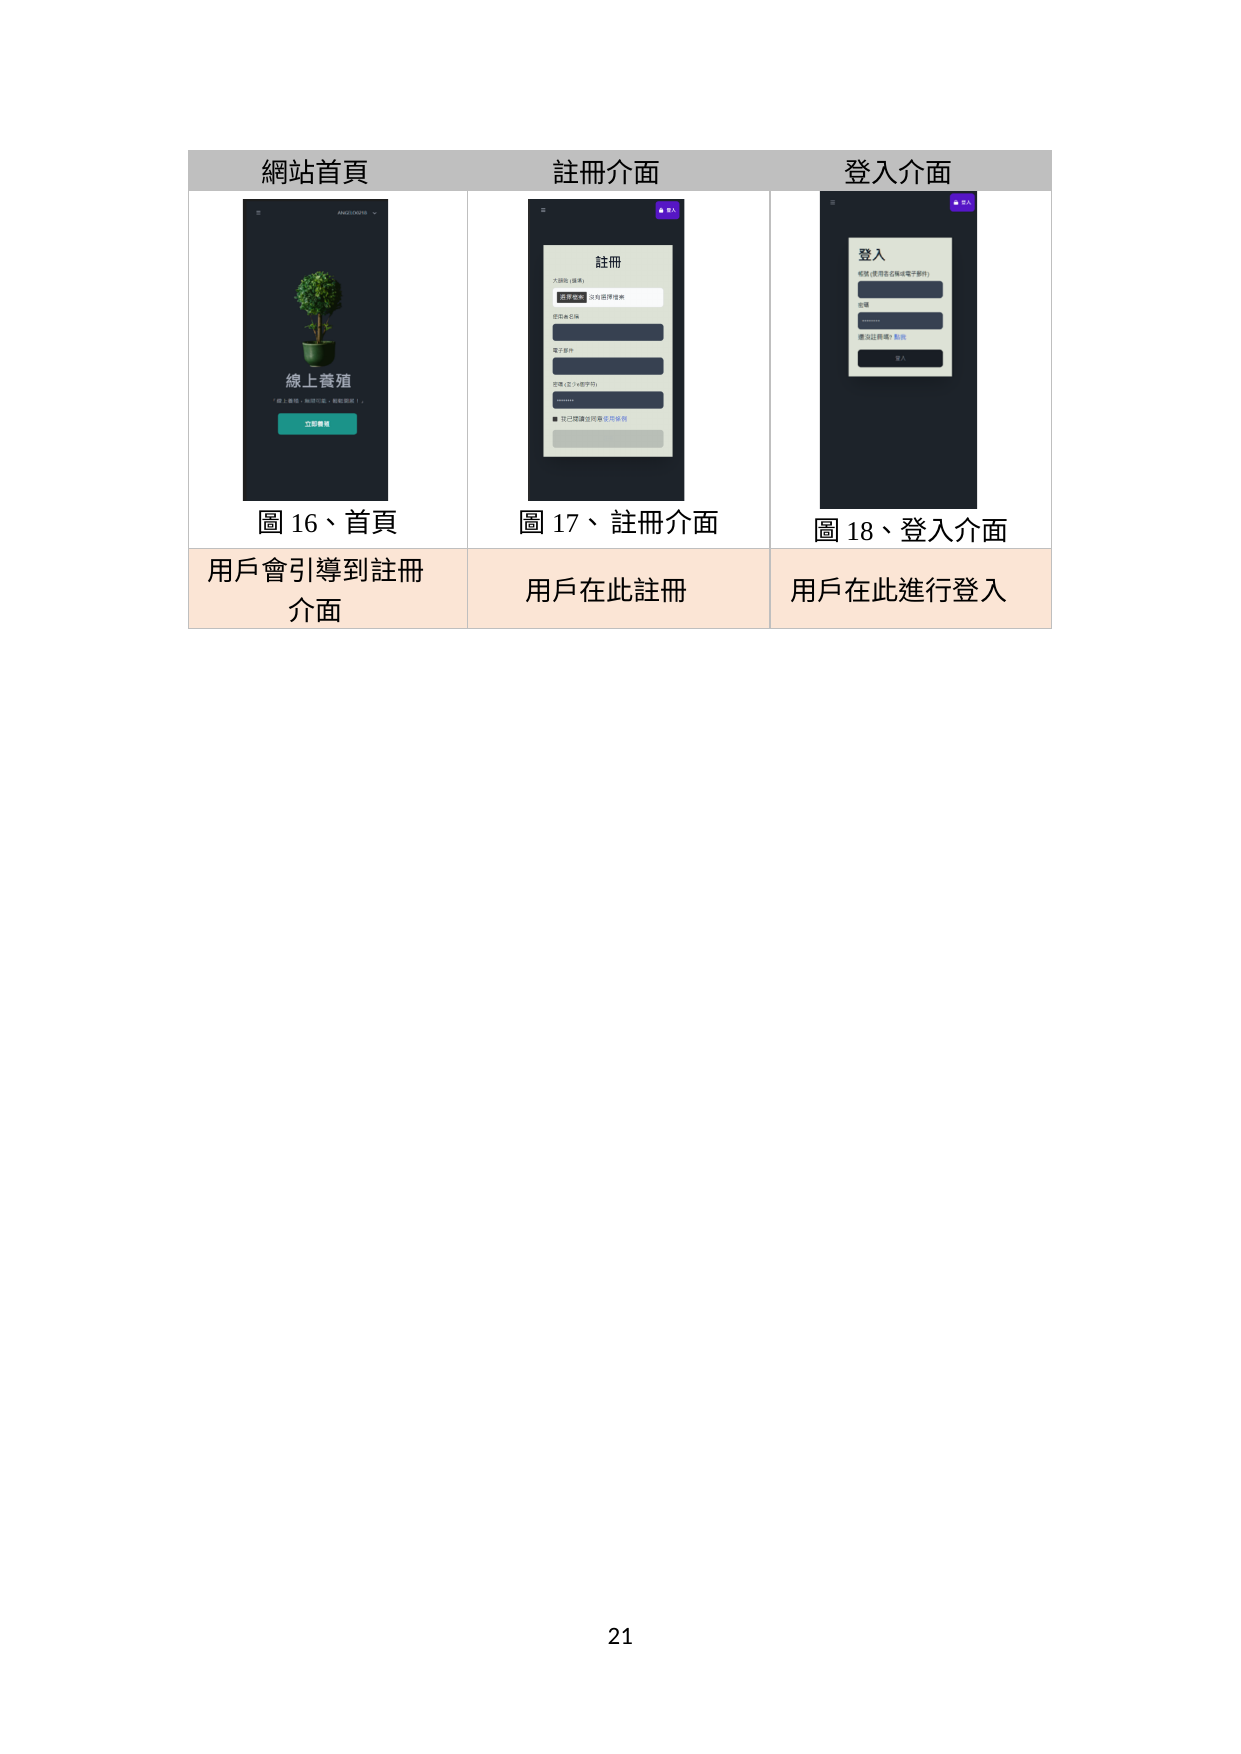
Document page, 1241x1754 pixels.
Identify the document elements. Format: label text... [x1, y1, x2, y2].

table_header [189, 151, 467, 190]
table_cell [189, 549, 467, 628]
picture [528, 199, 685, 501]
table_cell 圖 19 [771, 191, 1051, 548]
picture [242, 199, 389, 501]
table_header [771, 151, 1051, 190]
table_header [468, 151, 769, 190]
table_cell [468, 549, 769, 628]
table_cell [771, 549, 1051, 628]
table_cell 圖 18 [468, 191, 769, 548]
table_cell 圖 17首頁 [189, 191, 467, 548]
picture [819, 191, 978, 509]
